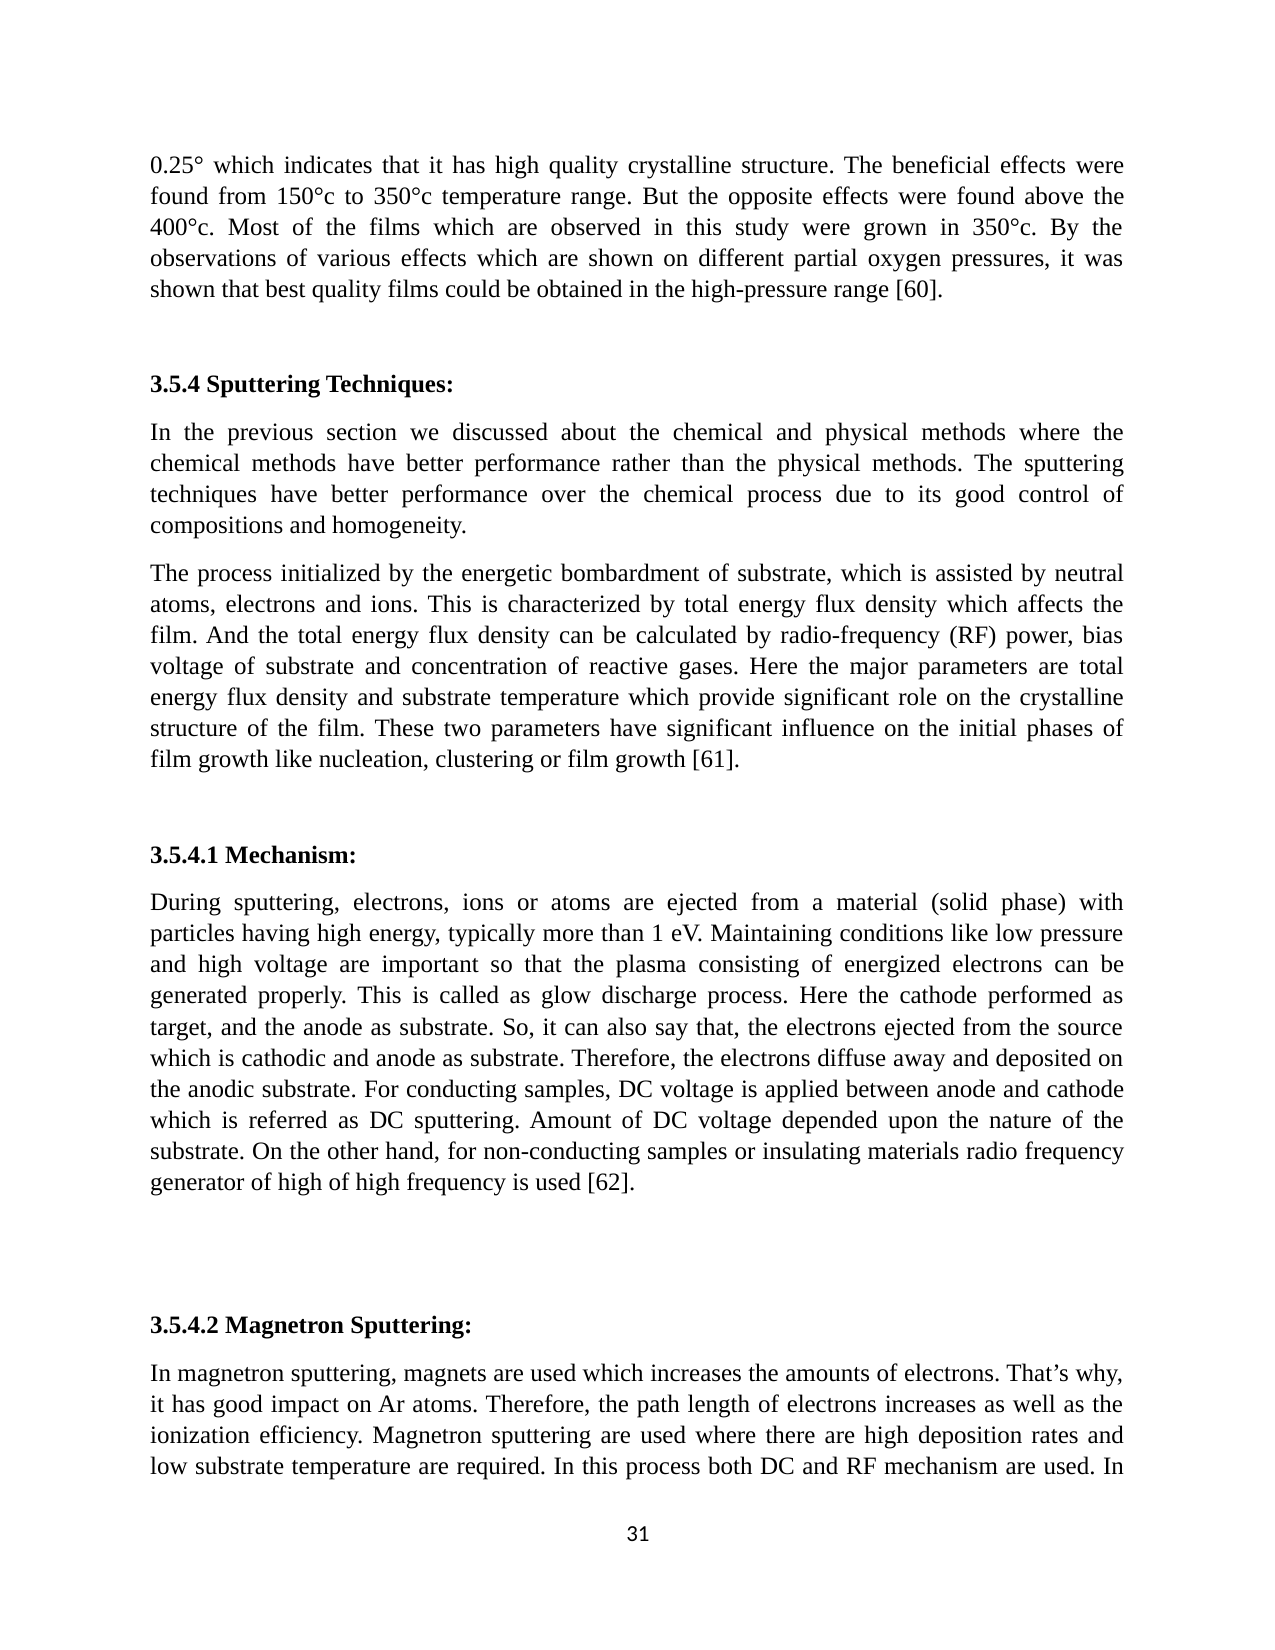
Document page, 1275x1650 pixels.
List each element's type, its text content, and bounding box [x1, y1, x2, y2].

text The process initialized by the energetic bombardment of substrate, which is assisted by neutral atoms, electrons and ions. This is characterized by total energy flux density which affects the film. And the total energy flux density can be calculated by radio-frequency (RF) power, bias voltage of substrate and concentration of reactive gases. Here the major parameters are total energy flux density and substrate temperature which provide significant role on the crystalline structure of the film. These two parameters have significant influence on the initial phases of film growth like nucleation, clustering or film growth [61]. [150, 558, 1125, 773]
text 3.5.4 Sputtering Techniques: [150, 369, 1125, 398]
text 3.5.4.1 Mechanism: [150, 840, 1125, 868]
text During sputtering, electrons, ions or atoms are ejected from a material (solid phase) with particles having high energy, typically more than 1 eV. Maintaining conditions like low pressure and high voltage are important so that the plasma consisting of energized electrons can be generated properly. This is called as glow discharge process. Here the cathode performed as target, and the anode as substrate. So, it can also say that, the electrons ejected from the source which is cathodic and anode as substrate. Therefore, the electrons diffuse away and deposited on the anodic substrate. For conducting samples, DC voltage is applied between anode and cathode which is referred as DC sputtering. Amount of DC voltage depended upon the nature of the substrate. On the other hand, for non-conducting samples or insulating materials radio frequency generator of high of high frequency is used [62]. [150, 887, 1125, 1196]
text In the previous section we discussed about the chemical and physical methods where the chemical methods have better performance rather than the physical methods. The sputtering techniques have better performance over the chemical process due to its good control of compositions and homogeneity. [150, 417, 1125, 539]
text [150, 1358, 1125, 1479]
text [150, 150, 1125, 303]
text 3.5.4.2 Magnetron Sputtering: [150, 1310, 1125, 1339]
